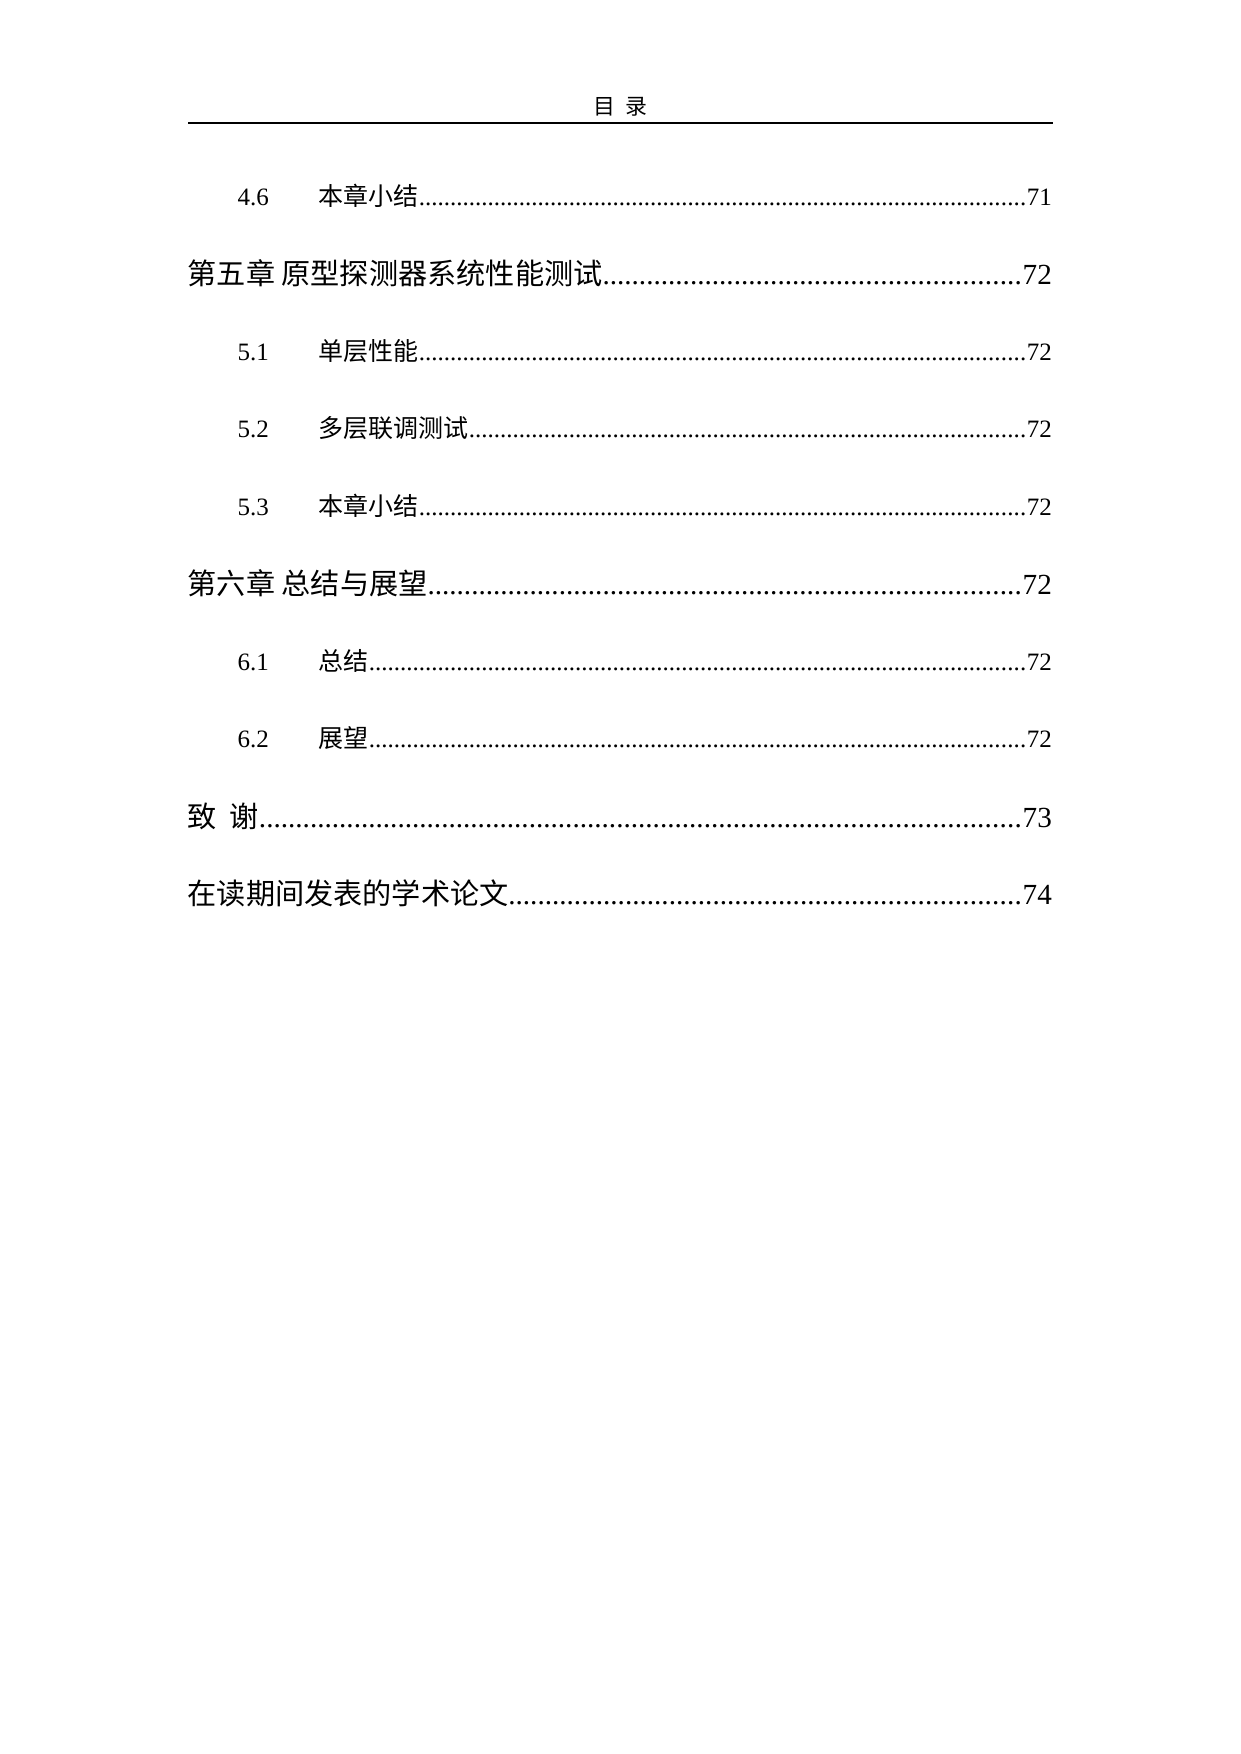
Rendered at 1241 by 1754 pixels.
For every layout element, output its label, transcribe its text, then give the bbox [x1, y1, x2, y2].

text 致 谢 73 [187, 782, 1053, 847]
text 第五章 原型探测器系统性能测试 72 [187, 239, 1053, 304]
text 在读期间发表的学术论文 74 [187, 859, 1053, 924]
text 6.2 展望 72 [237, 704, 1053, 769]
text 6.1 总结 72 [237, 627, 1053, 692]
text 5.2 多层联调测试 72 [237, 394, 1053, 459]
text 第六章 总结与展望 72 [187, 549, 1053, 614]
text 4.6 本章小结 71 [237, 162, 1053, 227]
text 5.1 单层性能 72 [237, 317, 1053, 382]
text 5.3 本章小结 72 [237, 472, 1053, 537]
